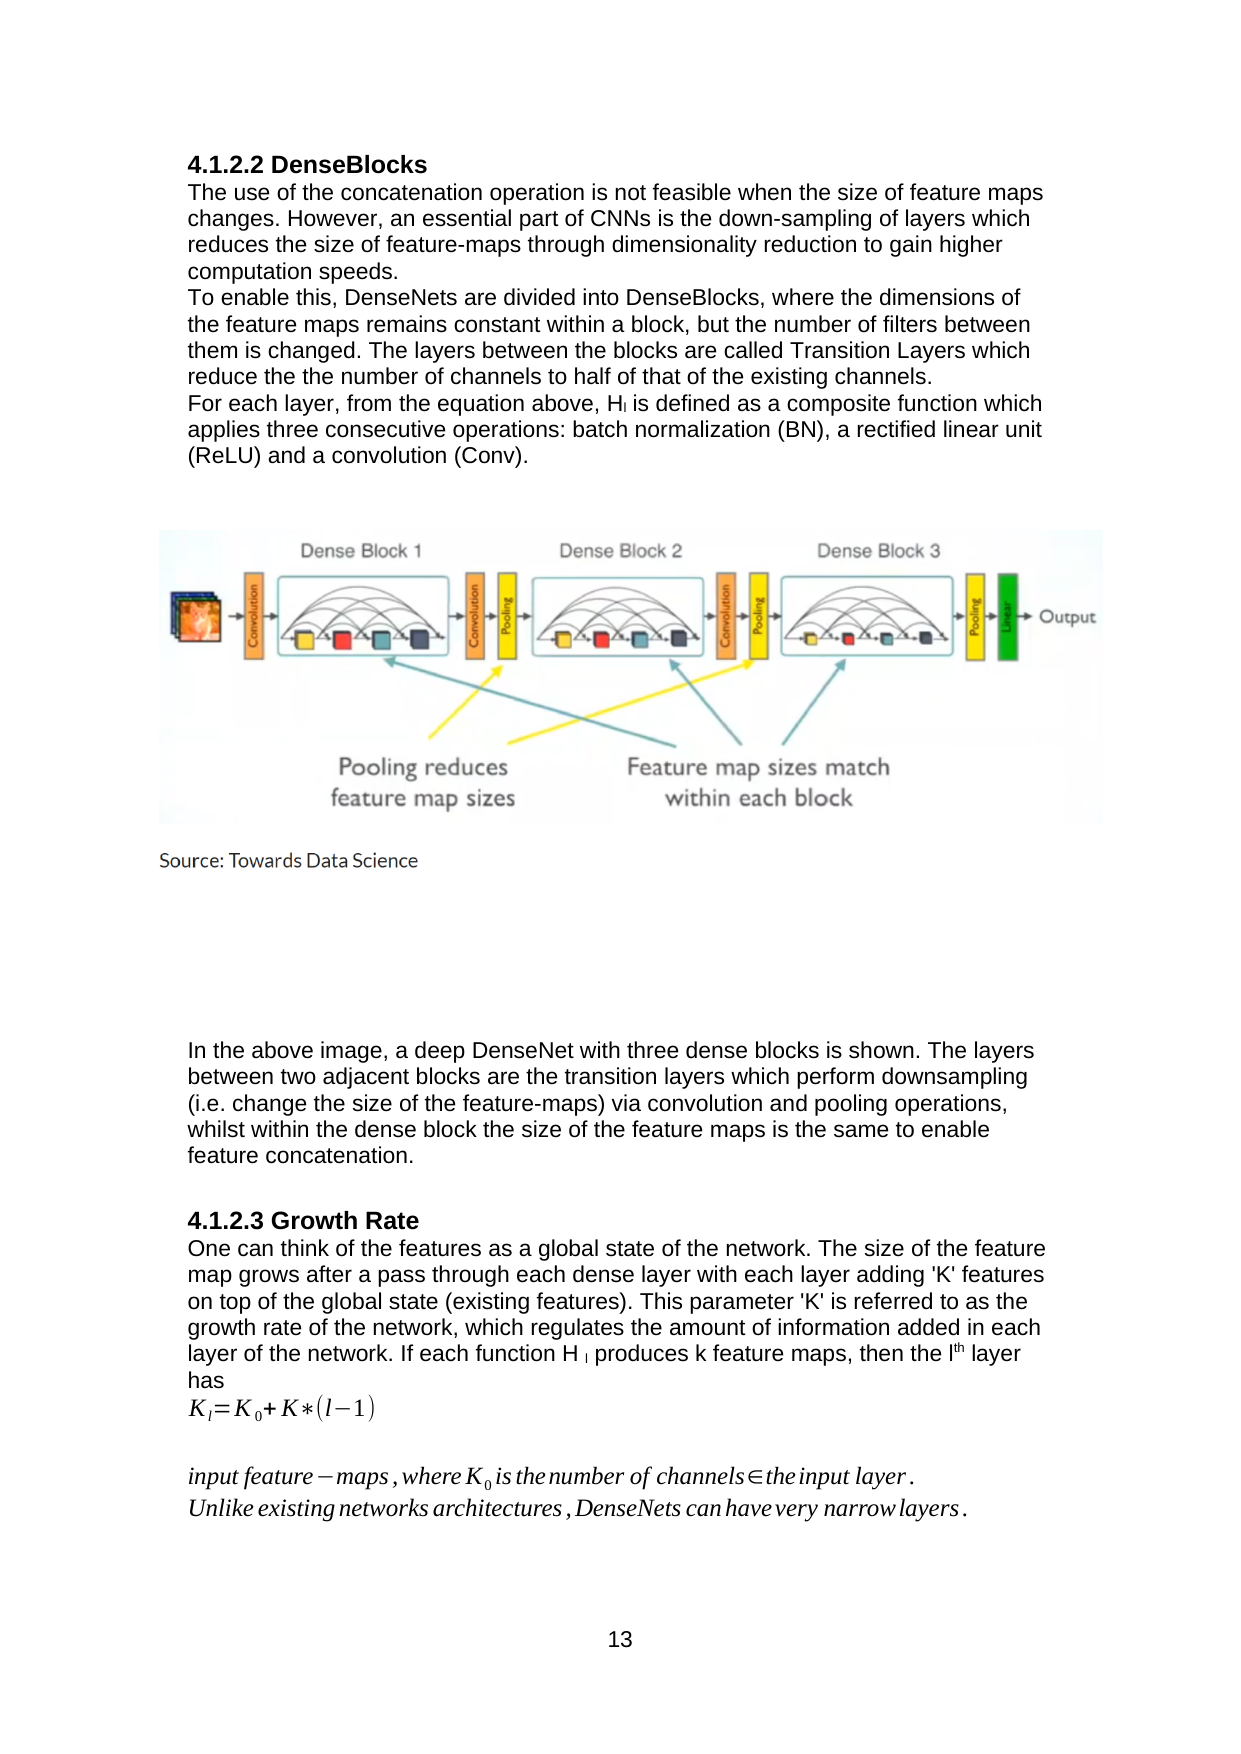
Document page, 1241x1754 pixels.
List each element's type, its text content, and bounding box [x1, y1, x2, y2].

text One can think of the features as a global state of the network. The size of the feature map grows after a pass through each dense layer with each layer adding 'K' features on top of the global state (existing features). This parameter 'K' is referred to as the growth rate of the network, which regulates the amount of information added in each layer of the network. If each function H l produces k feature maps, then the lth layer has [224, 1235, 1053, 1393]
text To enable this, DenseNets are divided into DenseBlocks, where the dimensions of the feature maps remains constant within a block, but the number of filters between them is changed. The layers between the blocks are called Transition Layers which reduce the the number of channels to half of that of the existing channels. [187, 284, 1053, 389]
text In the above image, a deep DenseNet with three dense blocks is shown. The layers between two adjacent blocks are the transition layers which perform downsampling (i.e. change the size of the feature-maps) via convolution and pooling operations, whilst within the dense block the size of the feature maps is the same to enable feature concatenation. [187, 1037, 1053, 1169]
text 4.1.2.2 DenseBlocks [187, 150, 1053, 179]
text The use of the concatenation operation is not feasible when the size of feature maps changes. However, an essential part of CNNs is the down-sampling of layers which reduces the size of feature-maps through dimensionality reduction to gain higher computation speeds. [187, 179, 1053, 284]
text 4.1.2.3 Growth Rate [187, 1206, 1053, 1235]
text For each layer, from the equation above, Hl is defined as a composite function which applies three consecutive operations: batch normalization (BN), a rectified linear unit (ReLU) and a convolution (Conv). [187, 389, 1053, 469]
picture [150, 530, 1103, 868]
